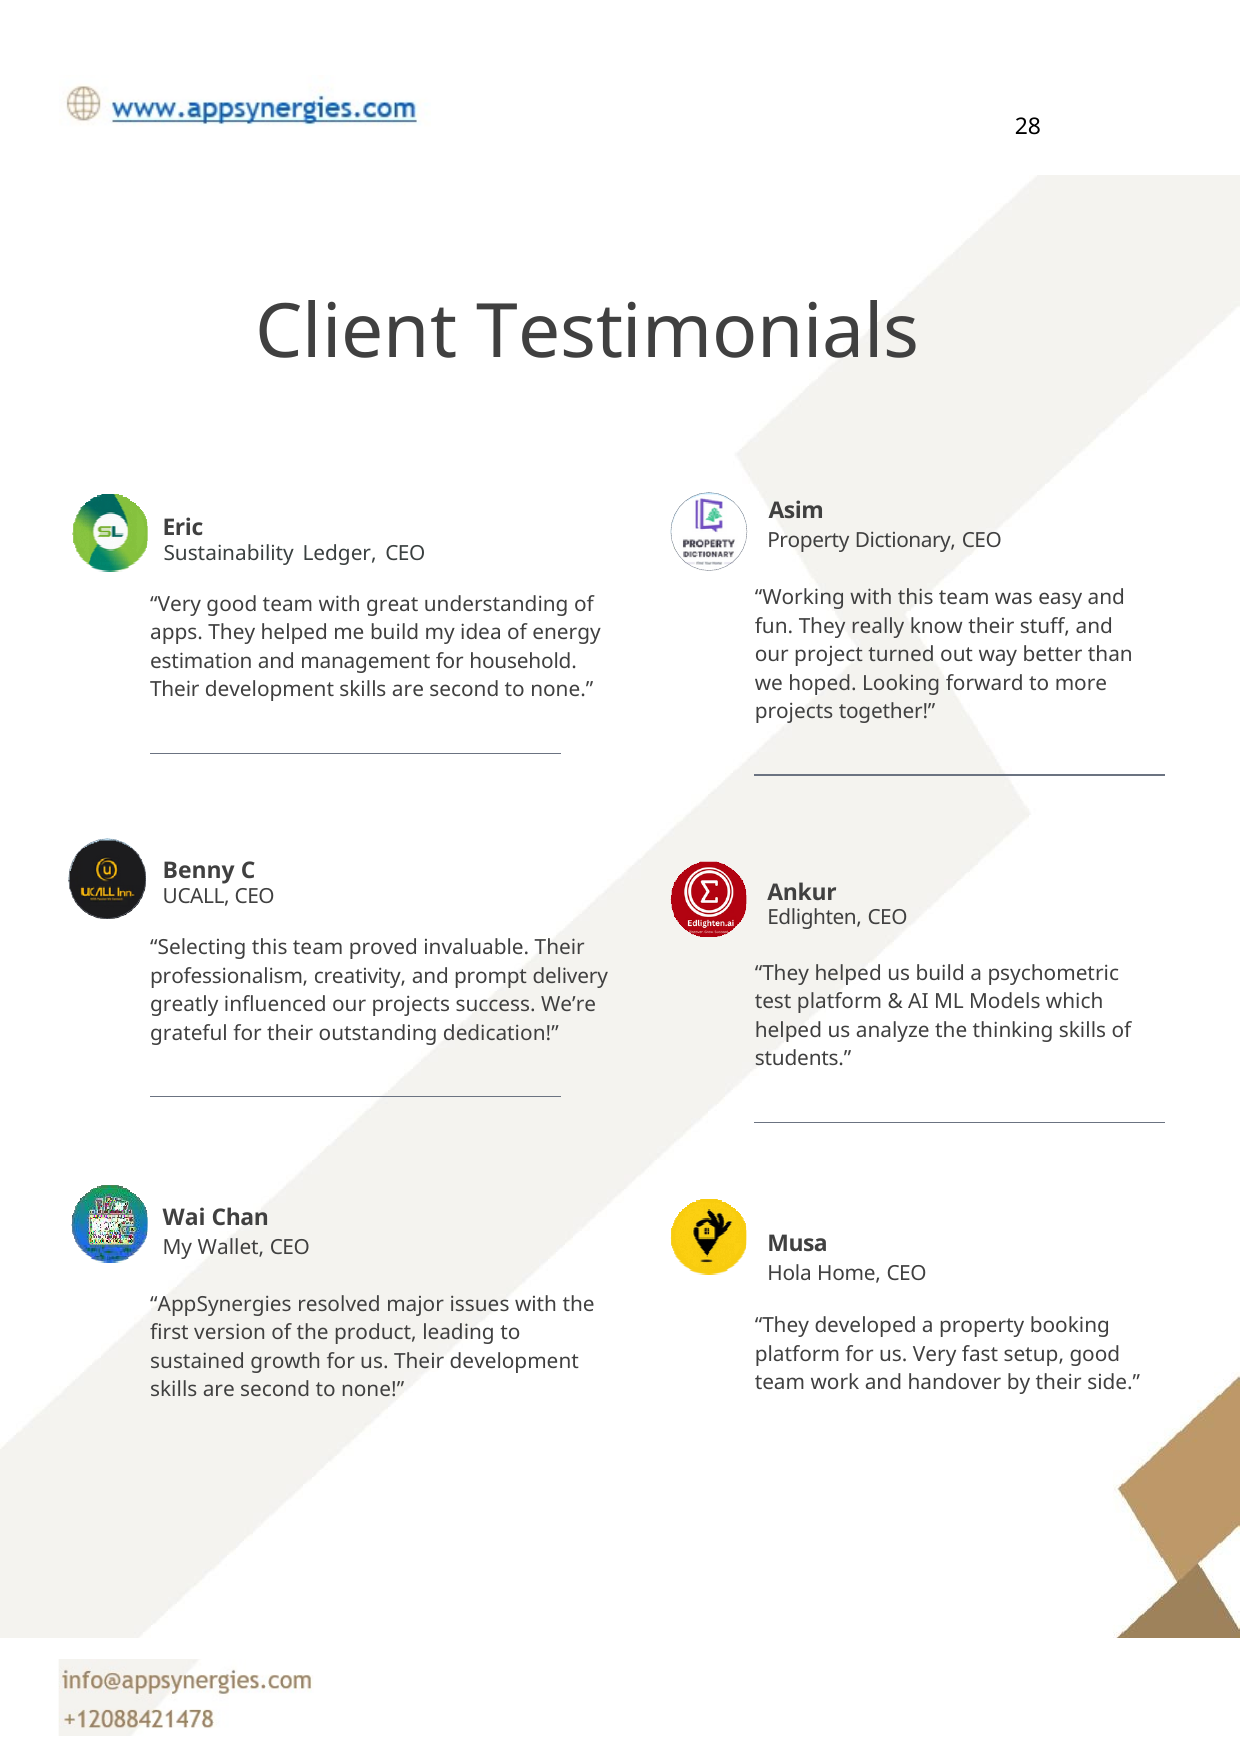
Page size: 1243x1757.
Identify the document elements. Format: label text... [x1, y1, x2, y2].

text My Wallet, CEO [162, 1232, 670, 1260]
text “Very good team with great understanding of apps. They helped me build my idea of energy estimation and management for household. Their development skills are second to none.” [150, 589, 612, 703]
picture [58, 75, 431, 135]
text “They helped us build a psychometric test platform & AI ML Models which helped us analyze the thinking skills of students.” [754, 958, 1141, 1072]
subtitle Client Testimonials [60, 277, 1115, 379]
text “Selecting this team proved invaluable. Their professionalism, creativity, and prompt delivery greatly influenced our projects success. We’re grateful for their outstanding dedication!” [150, 932, 612, 1046]
text “Working with this team was easy and fun. They really know their stuff, and our project turned out way better than we hoped. Looking forward to more projects together!” [754, 582, 1141, 724]
text “AppSynergies resolved major issues with the first version of the product, leading to sustained growth for us. Their development skills are second to none!” [150, 1289, 612, 1403]
picture [58, 1659, 314, 1736]
text Benny C [162, 858, 746, 884]
text UCALL, CEO [162, 884, 670, 908]
text Edlighten, CEO [767, 905, 1243, 929]
text Sustainability Ledger, CEO [163, 541, 670, 565]
text Eric [162, 514, 670, 541]
picture [0, 175, 1240, 1638]
text Musa [767, 1226, 1243, 1258]
text Ankur [767, 879, 1243, 905]
text Hola Home, CEO [767, 1258, 1243, 1286]
text Asim [768, 494, 1243, 525]
text Wai Chan [162, 1201, 670, 1232]
text Property Dictionary, CEO [767, 525, 1243, 553]
text “They developed a property booking platform for us. Very fast setup, good team work and handover by their side.” [754, 1310, 1141, 1396]
